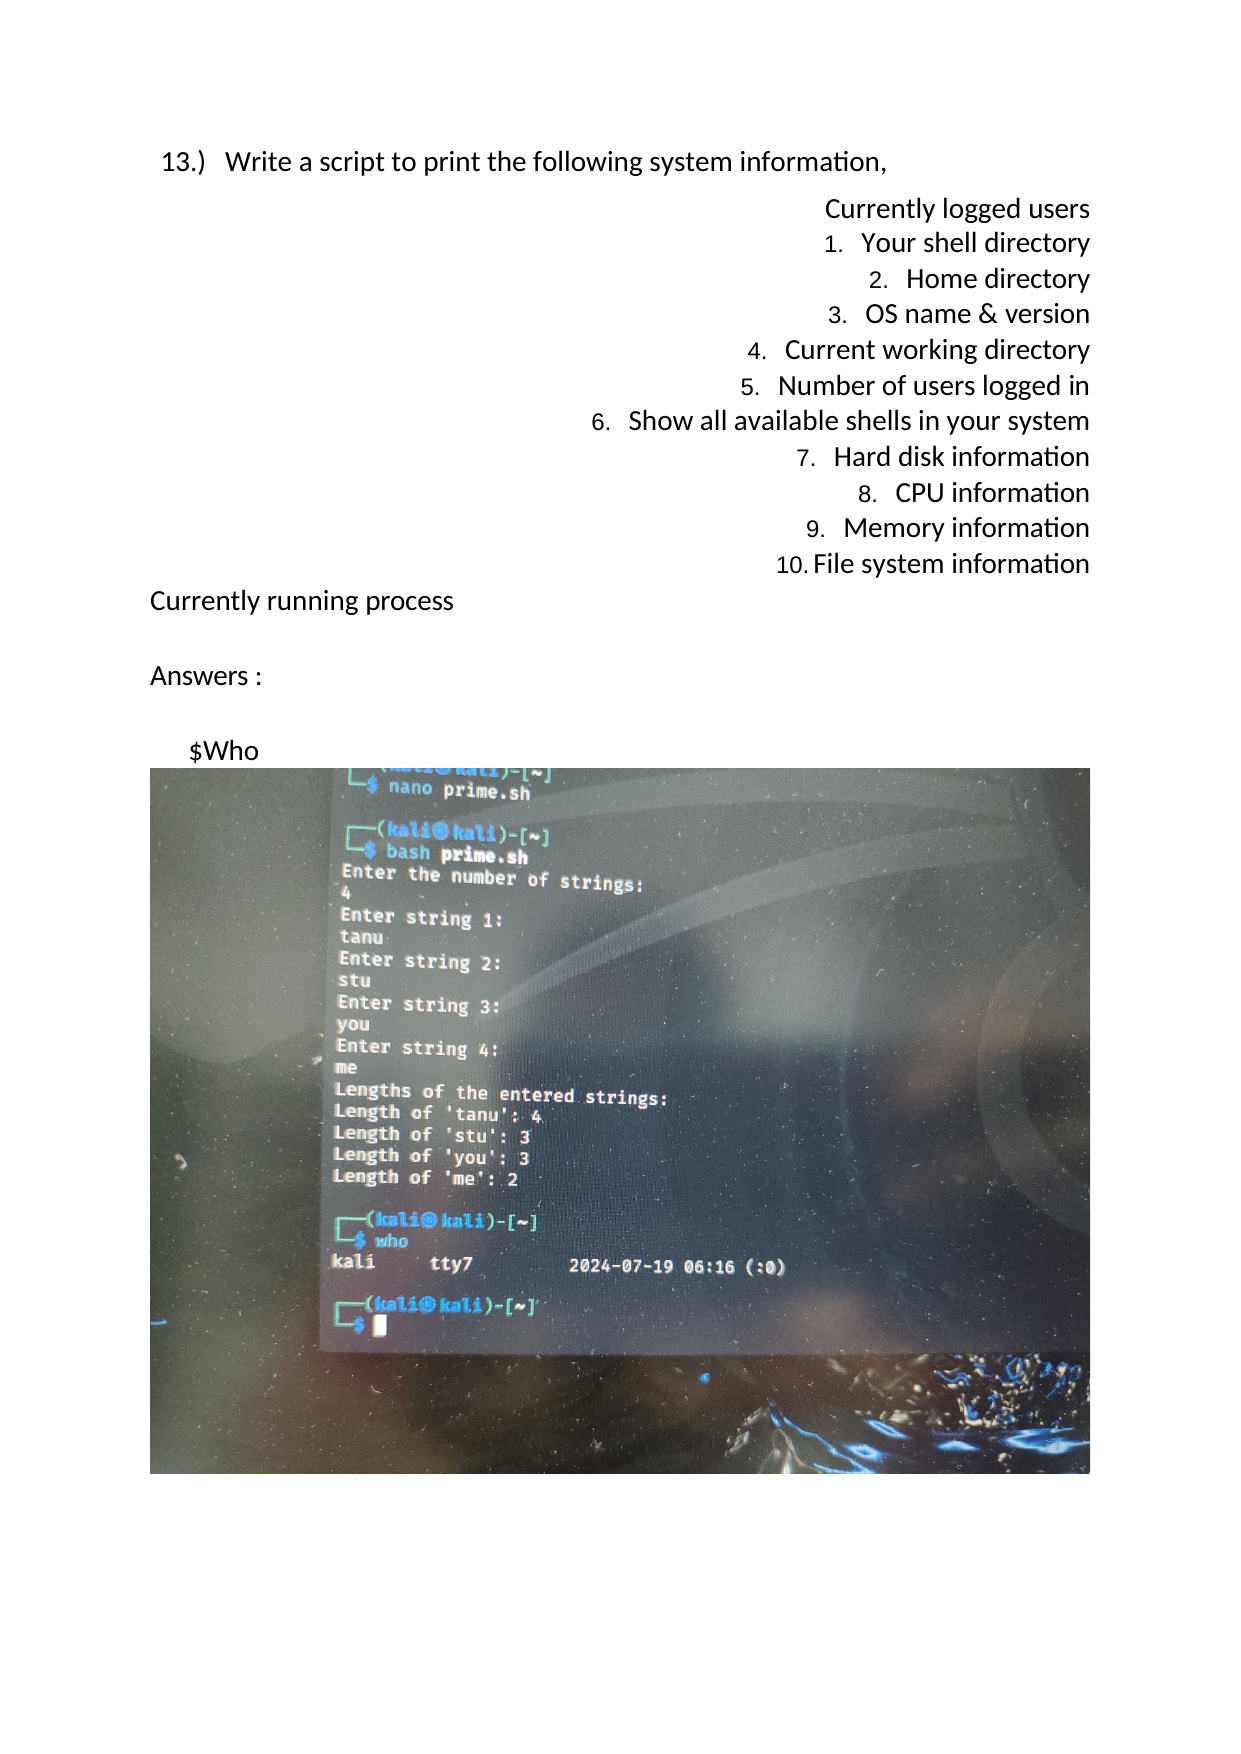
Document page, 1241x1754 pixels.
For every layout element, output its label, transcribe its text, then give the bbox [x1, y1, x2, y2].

list OS name & version [160, 296, 1090, 331]
list Your shell directory [160, 224, 1090, 260]
text Currently running process [150, 581, 1090, 618]
list Number of users logged in [160, 367, 1090, 402]
list Memory information [160, 509, 1090, 545]
list Currently logged users [198, 196, 1090, 224]
list Hard disk information [160, 438, 1090, 474]
list Current working directory [160, 331, 1090, 367]
list Write a script to print the following system information, [160, 150, 1090, 178]
picture [150, 768, 1091, 1474]
text Answers : [150, 656, 1090, 693]
list Home directory [160, 260, 1090, 296]
list CPU information [160, 474, 1090, 509]
list Show all available shells in your system [160, 402, 1090, 438]
list File system information [160, 545, 1090, 581]
text $Who [150, 731, 1090, 768]
